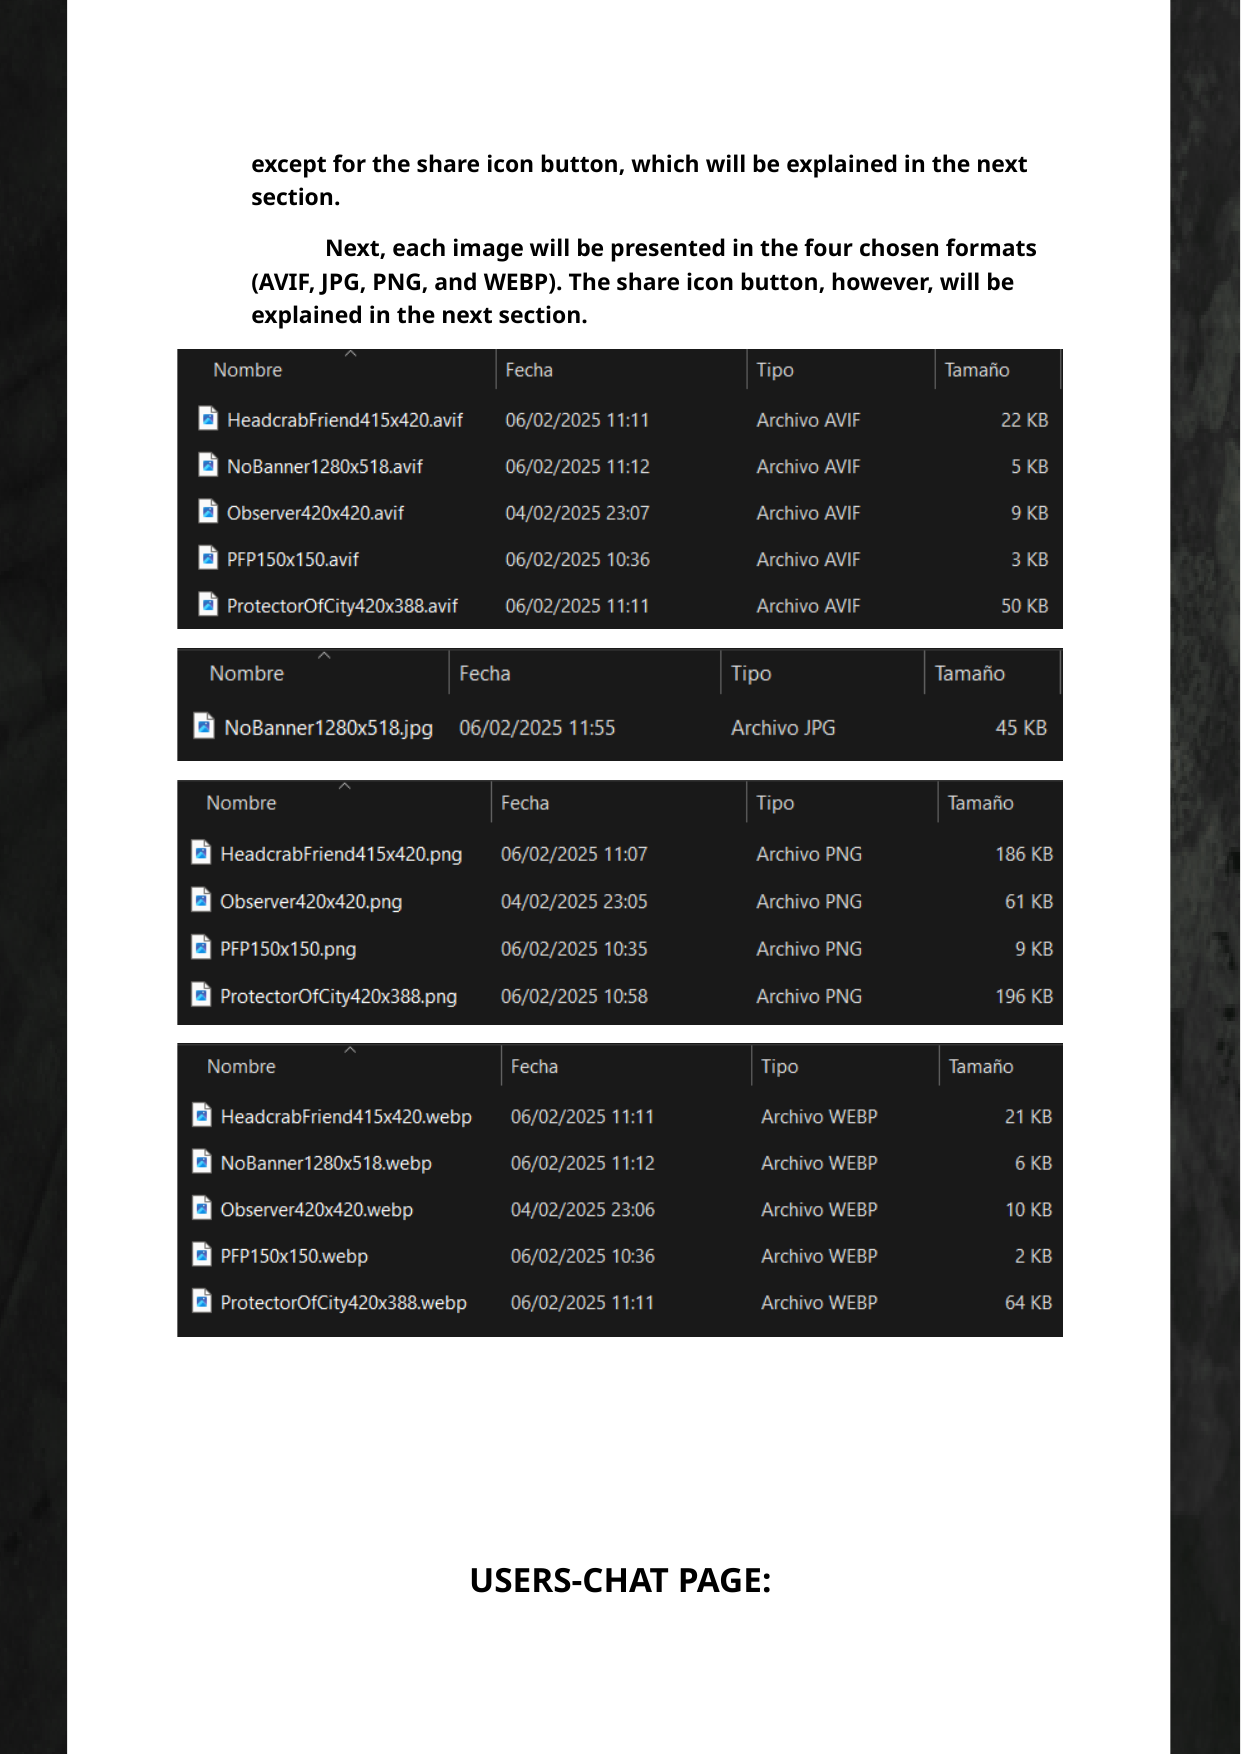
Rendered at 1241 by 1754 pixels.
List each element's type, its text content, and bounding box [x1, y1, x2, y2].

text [251, 148, 1063, 213]
picture [177, 1043, 1063, 1337]
picture [177, 349, 1063, 629]
text Next, each image will be presented in the four chosen formats (AVIF, JPG, PNG, and WEBP). The share icon button, however, will be explained in the next section. [251, 232, 1063, 331]
picture [0, 0, 68, 1754]
picture [177, 780, 1063, 1025]
picture [177, 648, 1063, 761]
text USERS-CHAT PAGE: [177, 1557, 1063, 1602]
picture [1170, 0, 1241, 1754]
